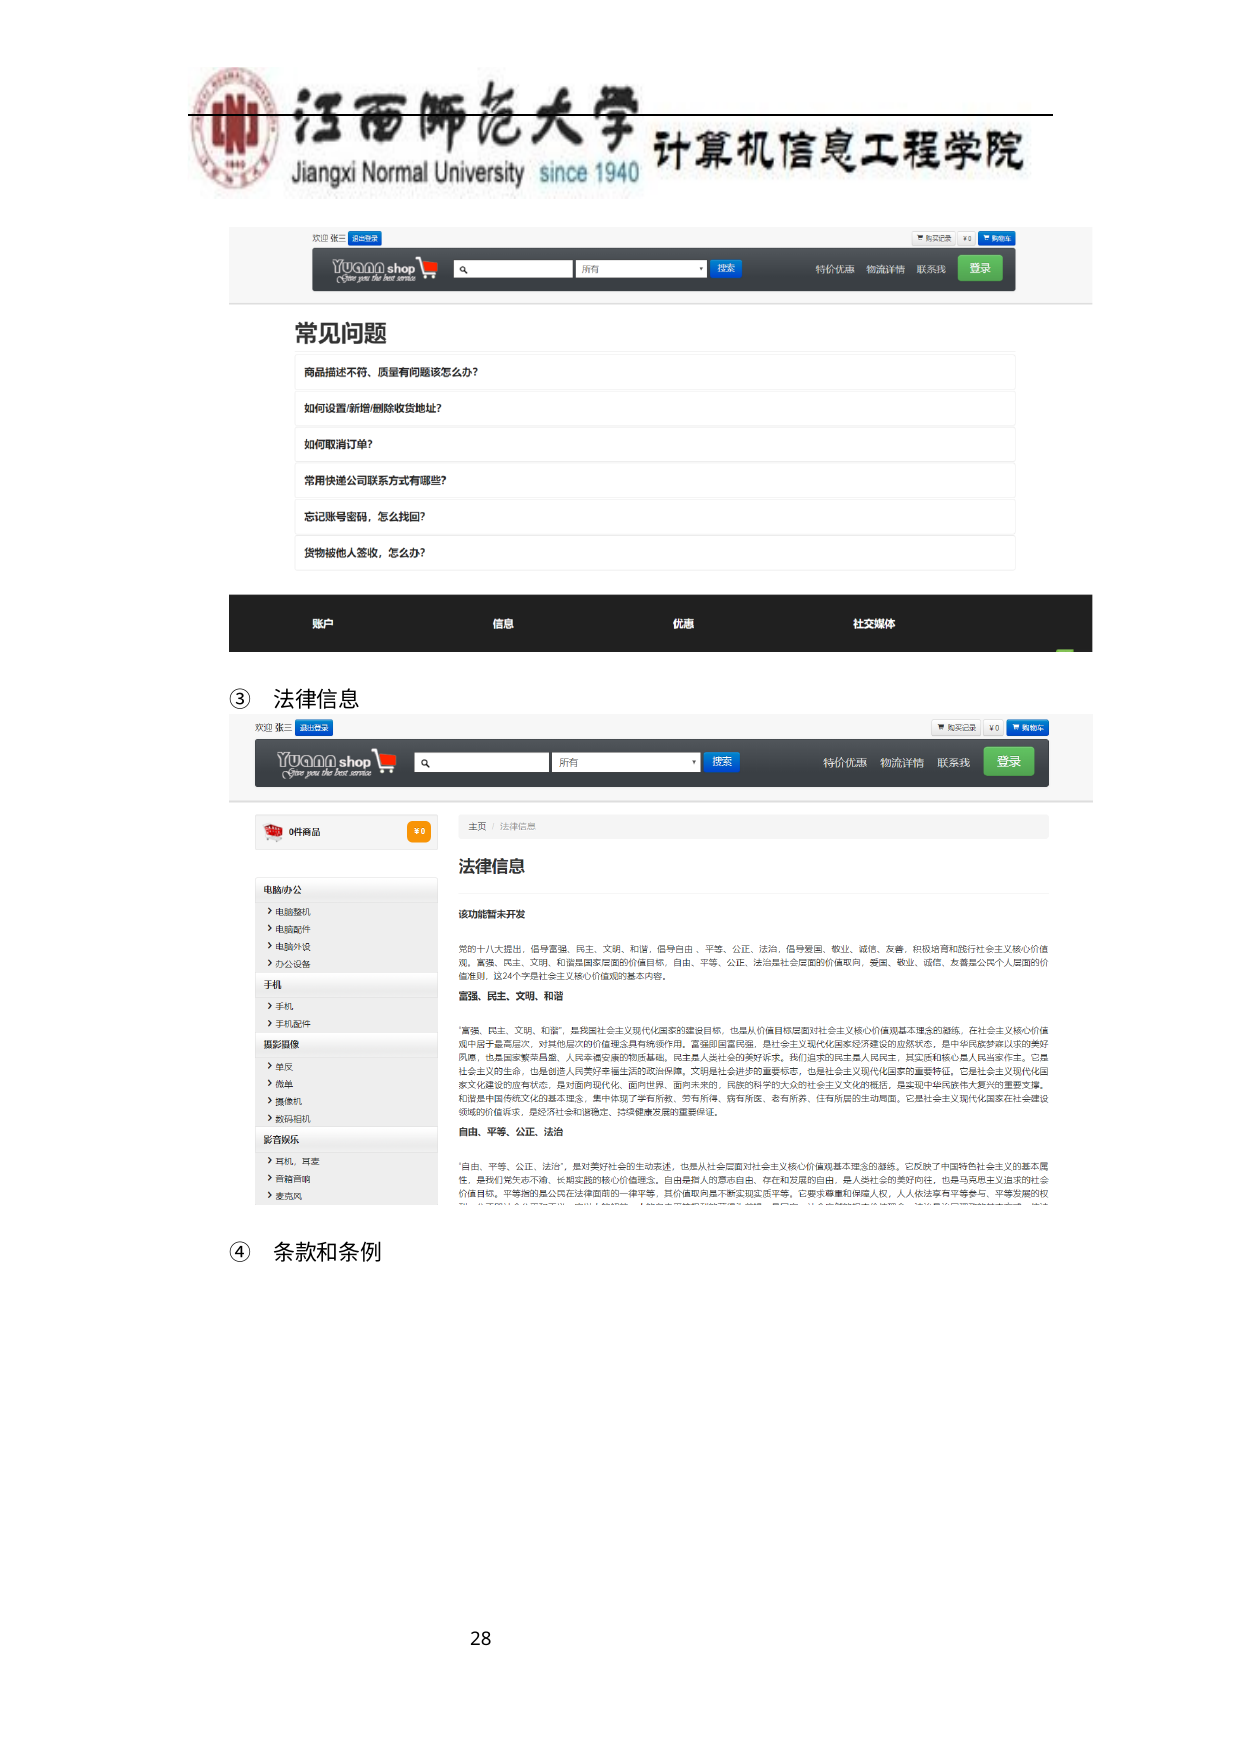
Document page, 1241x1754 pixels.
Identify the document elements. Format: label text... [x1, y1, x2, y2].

picture [229, 227, 1093, 652]
picture [187, 67, 1032, 199]
list 条款和条例 [187, 1234, 1053, 1267]
list 法律信息 [187, 682, 1053, 714]
picture [229, 714, 1093, 1205]
